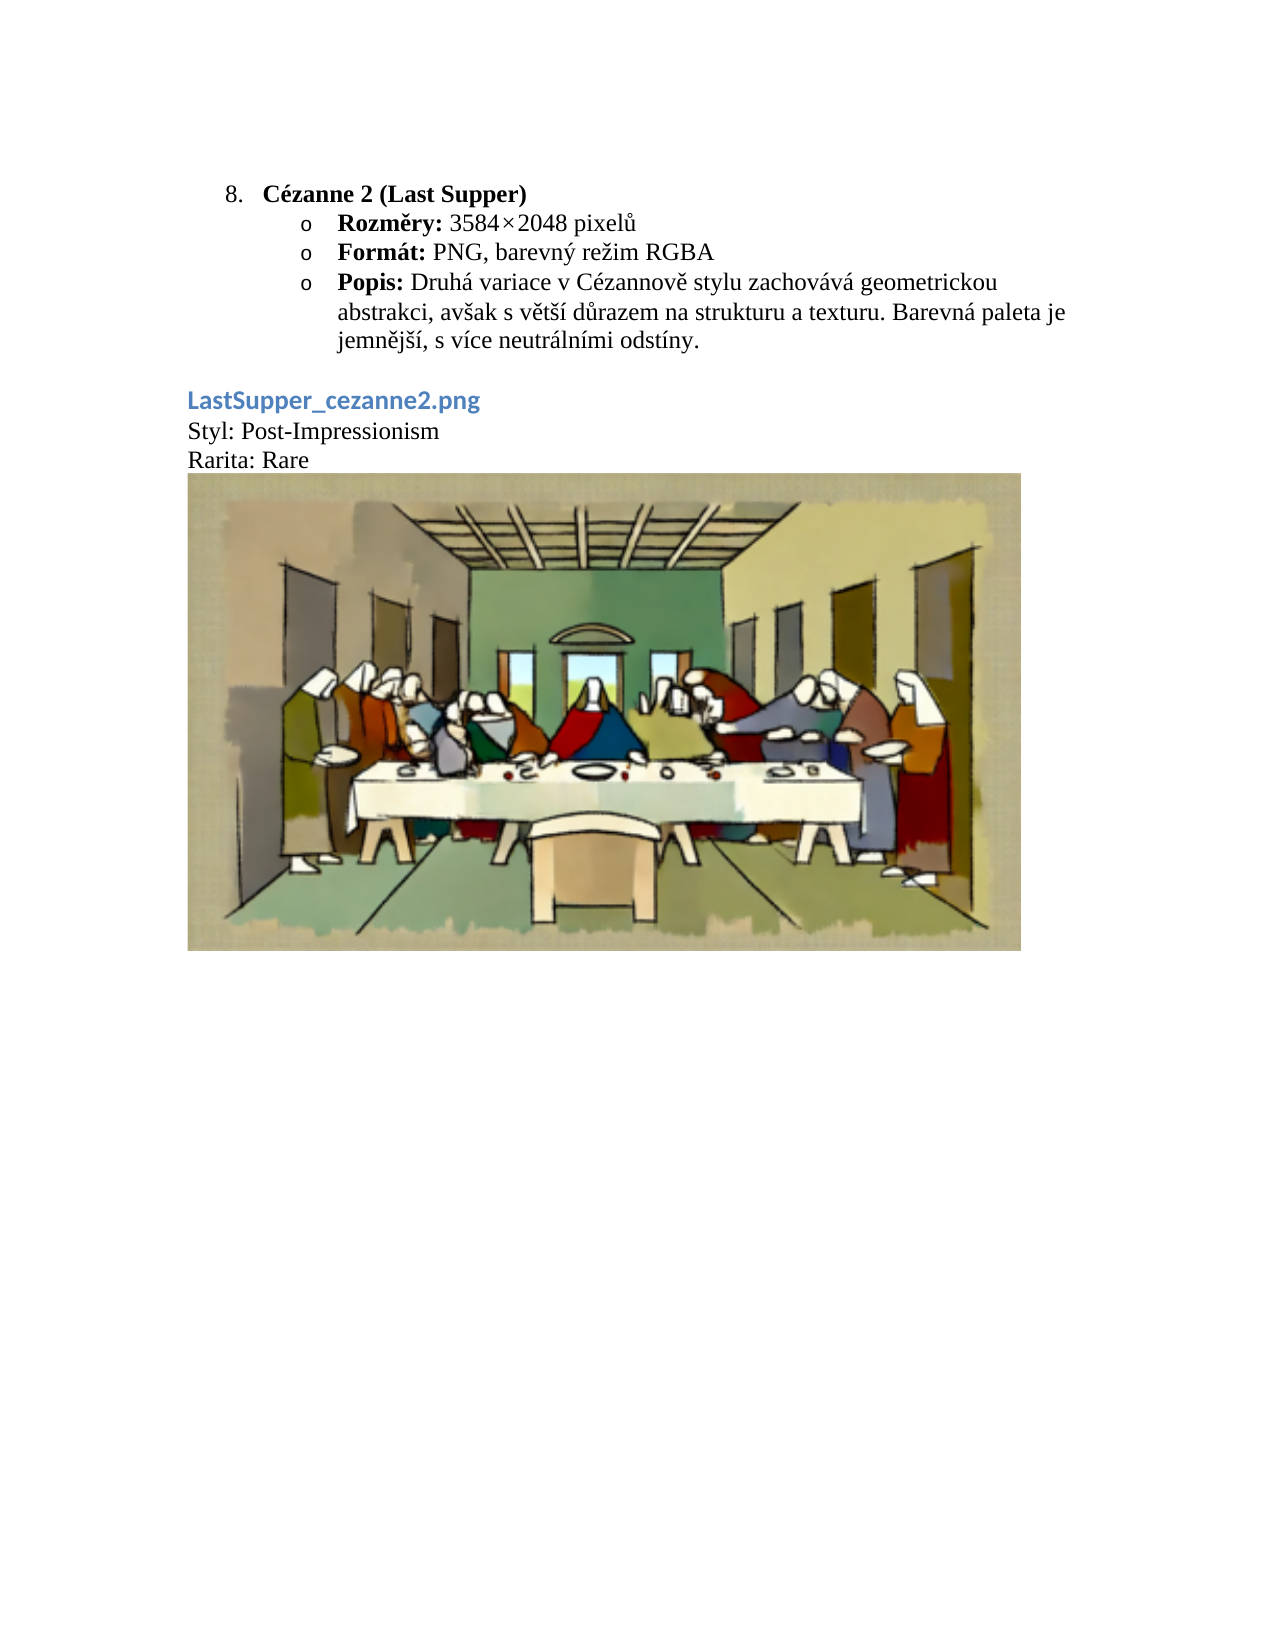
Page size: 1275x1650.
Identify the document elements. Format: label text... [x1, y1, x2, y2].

picture [187, 503, 1021, 981]
list Rozměry: 3584 × 2048 pixelů [300, 237, 1087, 267]
text Styl: Post-Impressionism Rarita: Rare [187, 446, 1087, 503]
list Cézanne 2 (Last Supper) [225, 179, 1087, 208]
list Popis: Druhá variace v Cézannově stylu zachovává geometrickou abstrakci, avšak s větší důrazem na strukturu a texturu. Barevná paleta je jemnější, s více neutrálními odstíny. [300, 296, 1087, 383]
subtitle LastSupper_cezanne2.png [187, 412, 1087, 446]
list Formát: PNG, barevný režim RGBA [300, 267, 1087, 296]
